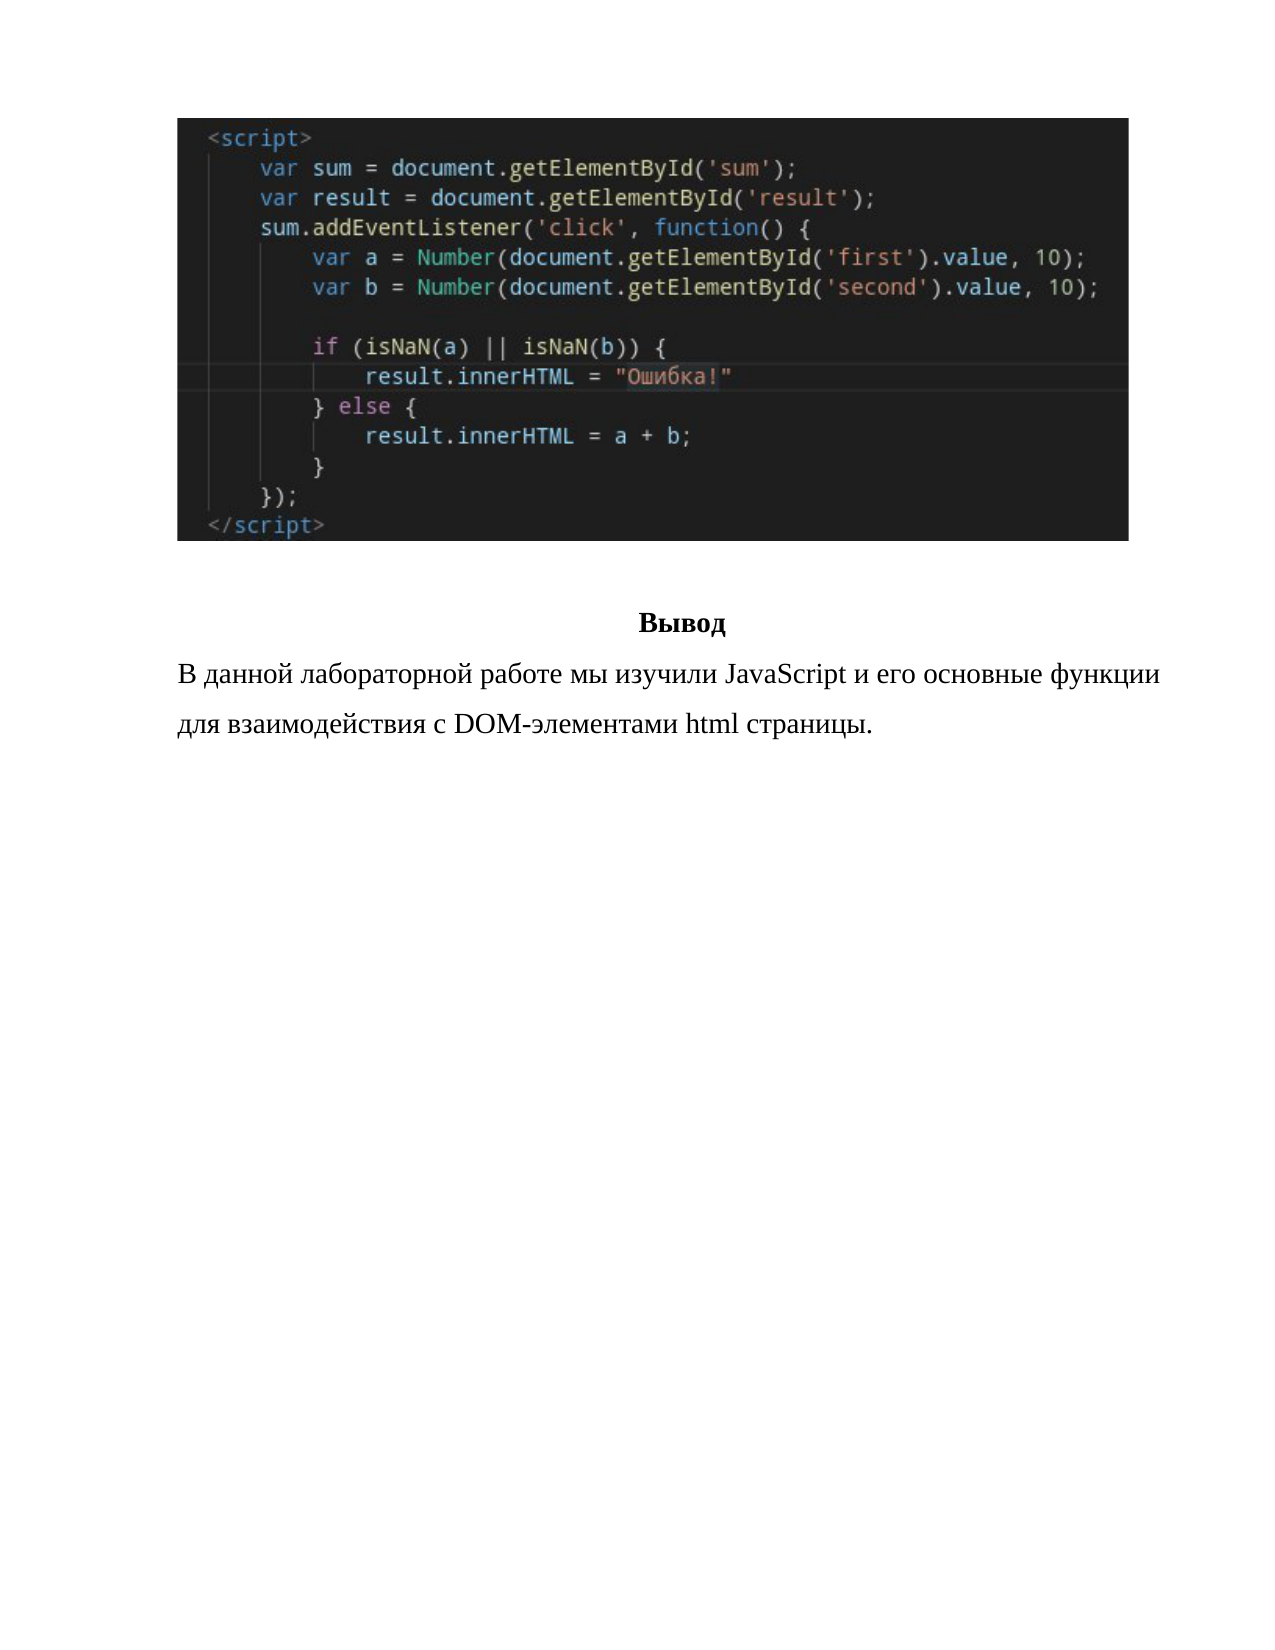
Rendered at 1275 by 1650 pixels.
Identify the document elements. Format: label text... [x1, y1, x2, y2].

picture [177, 118, 1129, 541]
list Вывод [177, 606, 1186, 639]
list В данной лабораторной работе мы изучили JavaScript и его основные функции для взаимодействия с DOM-элементами html страницы. [177, 656, 1186, 740]
